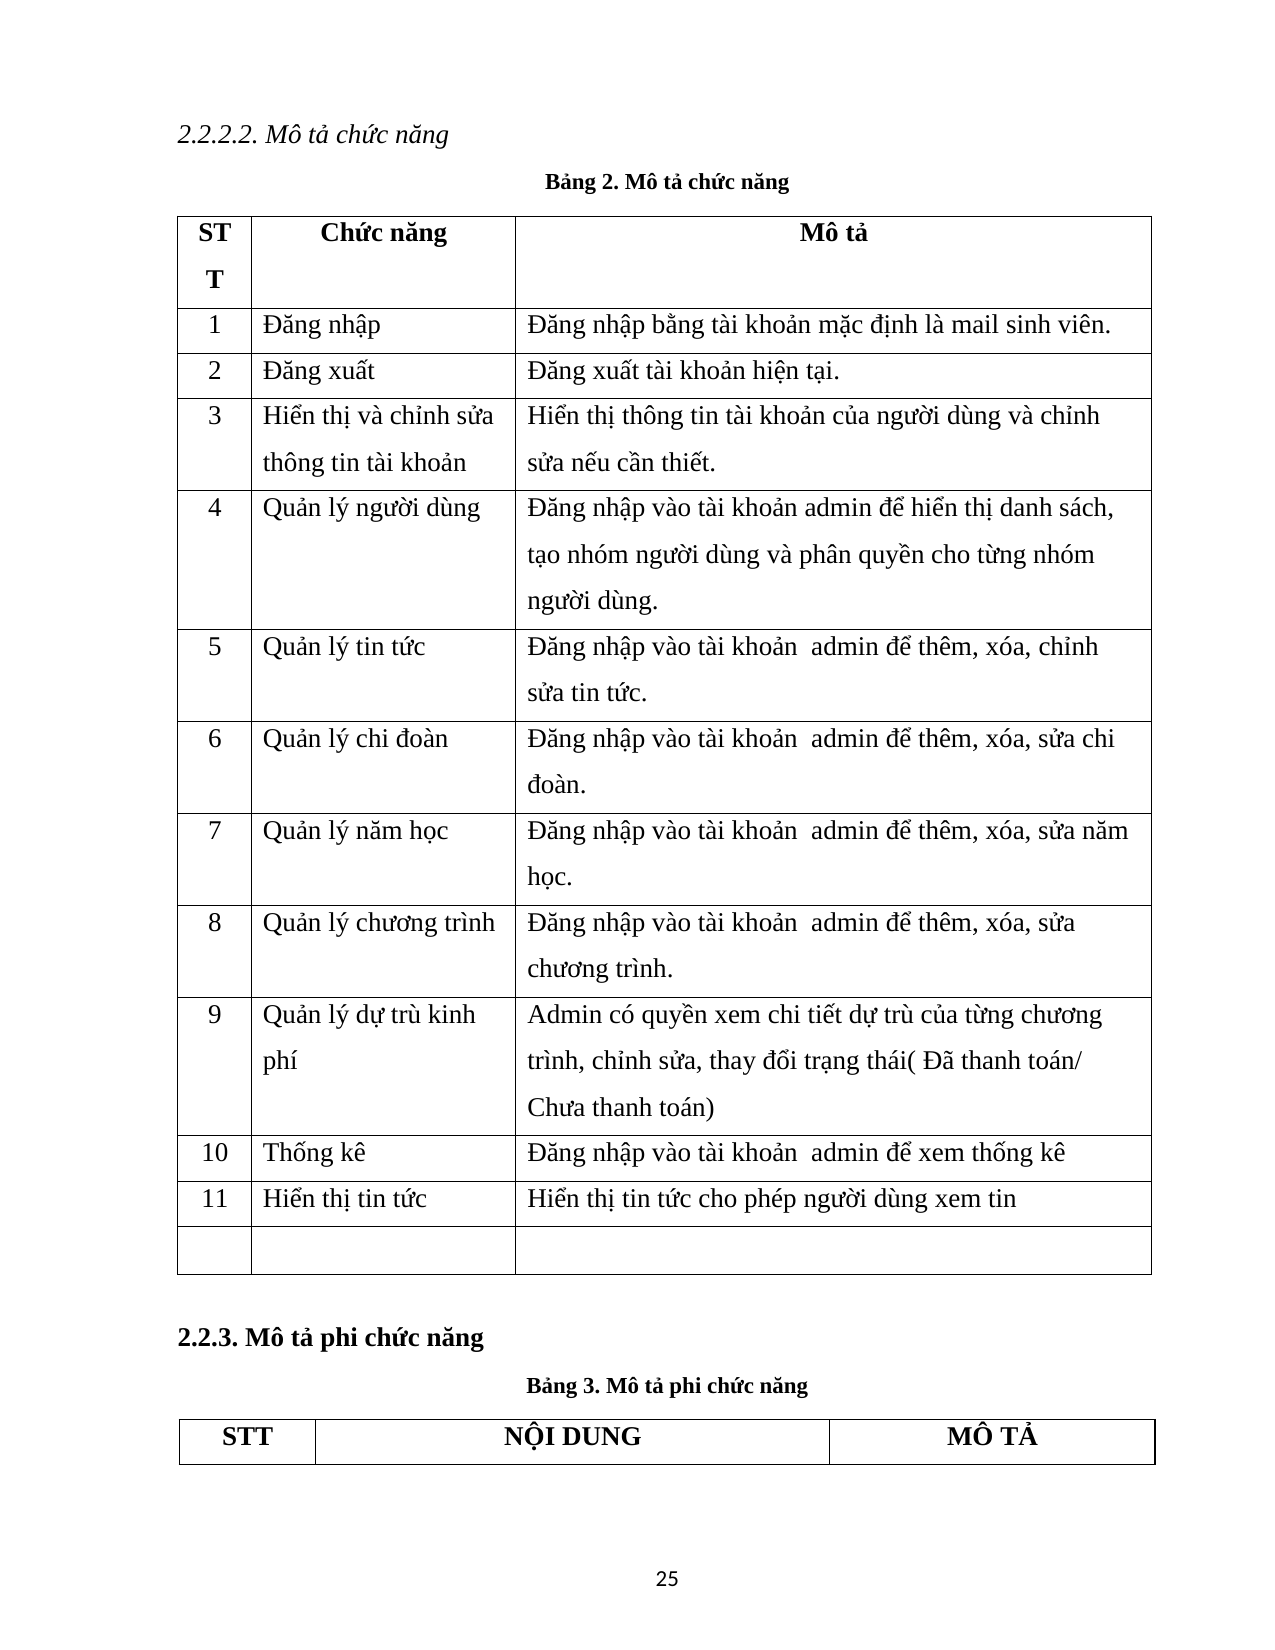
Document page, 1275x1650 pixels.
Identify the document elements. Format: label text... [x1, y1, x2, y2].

text Bảng 2. Mô tả chức năng [177, 168, 1157, 195]
table_header NỘI DUNG [316, 1420, 829, 1464]
table_cell 2 [178, 354, 251, 398]
text 2.2.3. Mô tả phi chức năng [177, 1322, 1157, 1353]
table_cell Đăng xuất [252, 354, 515, 398]
table_cell 10 [178, 1136, 251, 1181]
table_cell 9 [178, 998, 251, 1135]
table_cell Đăng nhập vào tài khoản admin để hiển thị danh sách, tạo nhóm người dùng và phân quyền cho từng nhóm người dùng. [516, 491, 1151, 629]
table_cell Hiển thị tin tức [252, 1182, 515, 1226]
table_cell Đăng nhập vào tài khoản admin để thêm, xóa, chỉnh sửa tin tức. [516, 630, 1151, 721]
table_header Chức năng [252, 217, 515, 307]
table_cell 4 [178, 491, 251, 629]
table_cell Thống kê [252, 1136, 515, 1181]
table_cell 3 [178, 399, 251, 490]
table_cell Đăng xuất tài khoản hiện tại. [516, 354, 1151, 398]
table_cell Quản lý năm học [252, 814, 515, 905]
table_header STT [180, 1420, 315, 1464]
table_cell 11 [178, 1182, 251, 1226]
table_header STT [178, 217, 251, 307]
table_header Mô tả [516, 217, 1151, 307]
table_cell [178, 1227, 251, 1274]
text Bảng 3. Mô tả phi chức năng [177, 1372, 1157, 1398]
table_cell Hiển thị và chỉnh sửa thông tin tài khoản [252, 399, 515, 490]
table_header MÔ TẢ [830, 1420, 1154, 1464]
table_cell 6 [178, 722, 251, 813]
table_cell Đăng nhập vào tài khoản admin để xem thống kê [516, 1136, 1151, 1181]
table_cell Đăng nhập bằng tài khoản mặc định là mail sinh viên. [516, 309, 1151, 353]
table_cell Admin có quyền xem chi tiết dự trù của từng chương trình, chỉnh sửa, thay đổi trạng thái( Đã thanh toán/ Chưa thanh toán) [516, 998, 1151, 1135]
table_cell 1 [178, 309, 251, 353]
table_cell Đăng nhập vào tài khoản admin để thêm, xóa, sửa chi đoàn. [516, 722, 1151, 813]
table_cell Quản lý tin tức [252, 630, 515, 721]
table_cell Quản lý người dùng [252, 491, 515, 629]
table_cell 8 [178, 906, 251, 997]
table_cell Quản lý chi đoàn [252, 722, 515, 813]
table_cell Đăng nhập [252, 309, 515, 353]
table_cell 7 [178, 814, 251, 905]
table_cell Đăng nhập vào tài khoản admin để thêm, xóa, sửa năm học. [516, 814, 1151, 905]
table_cell Đăng nhập vào tài khoản admin để thêm, xóa, sửa chương trình. [516, 906, 1151, 997]
table_cell [516, 1227, 1151, 1274]
table_cell Hiển thị tin tức cho phép người dùng xem tin [516, 1182, 1151, 1226]
text 2.2.2.2. Mô tả chức năng [177, 118, 1157, 149]
table_cell Quản lý chương trình [252, 906, 515, 997]
table_cell 5 [178, 630, 251, 721]
table_cell Quản lý dự trù kinh phí [252, 998, 515, 1135]
table_cell Hiển thị thông tin tài khoản của người dùng và chỉnh sửa nếu cần thiết. [516, 399, 1151, 490]
table_cell [252, 1227, 515, 1274]
